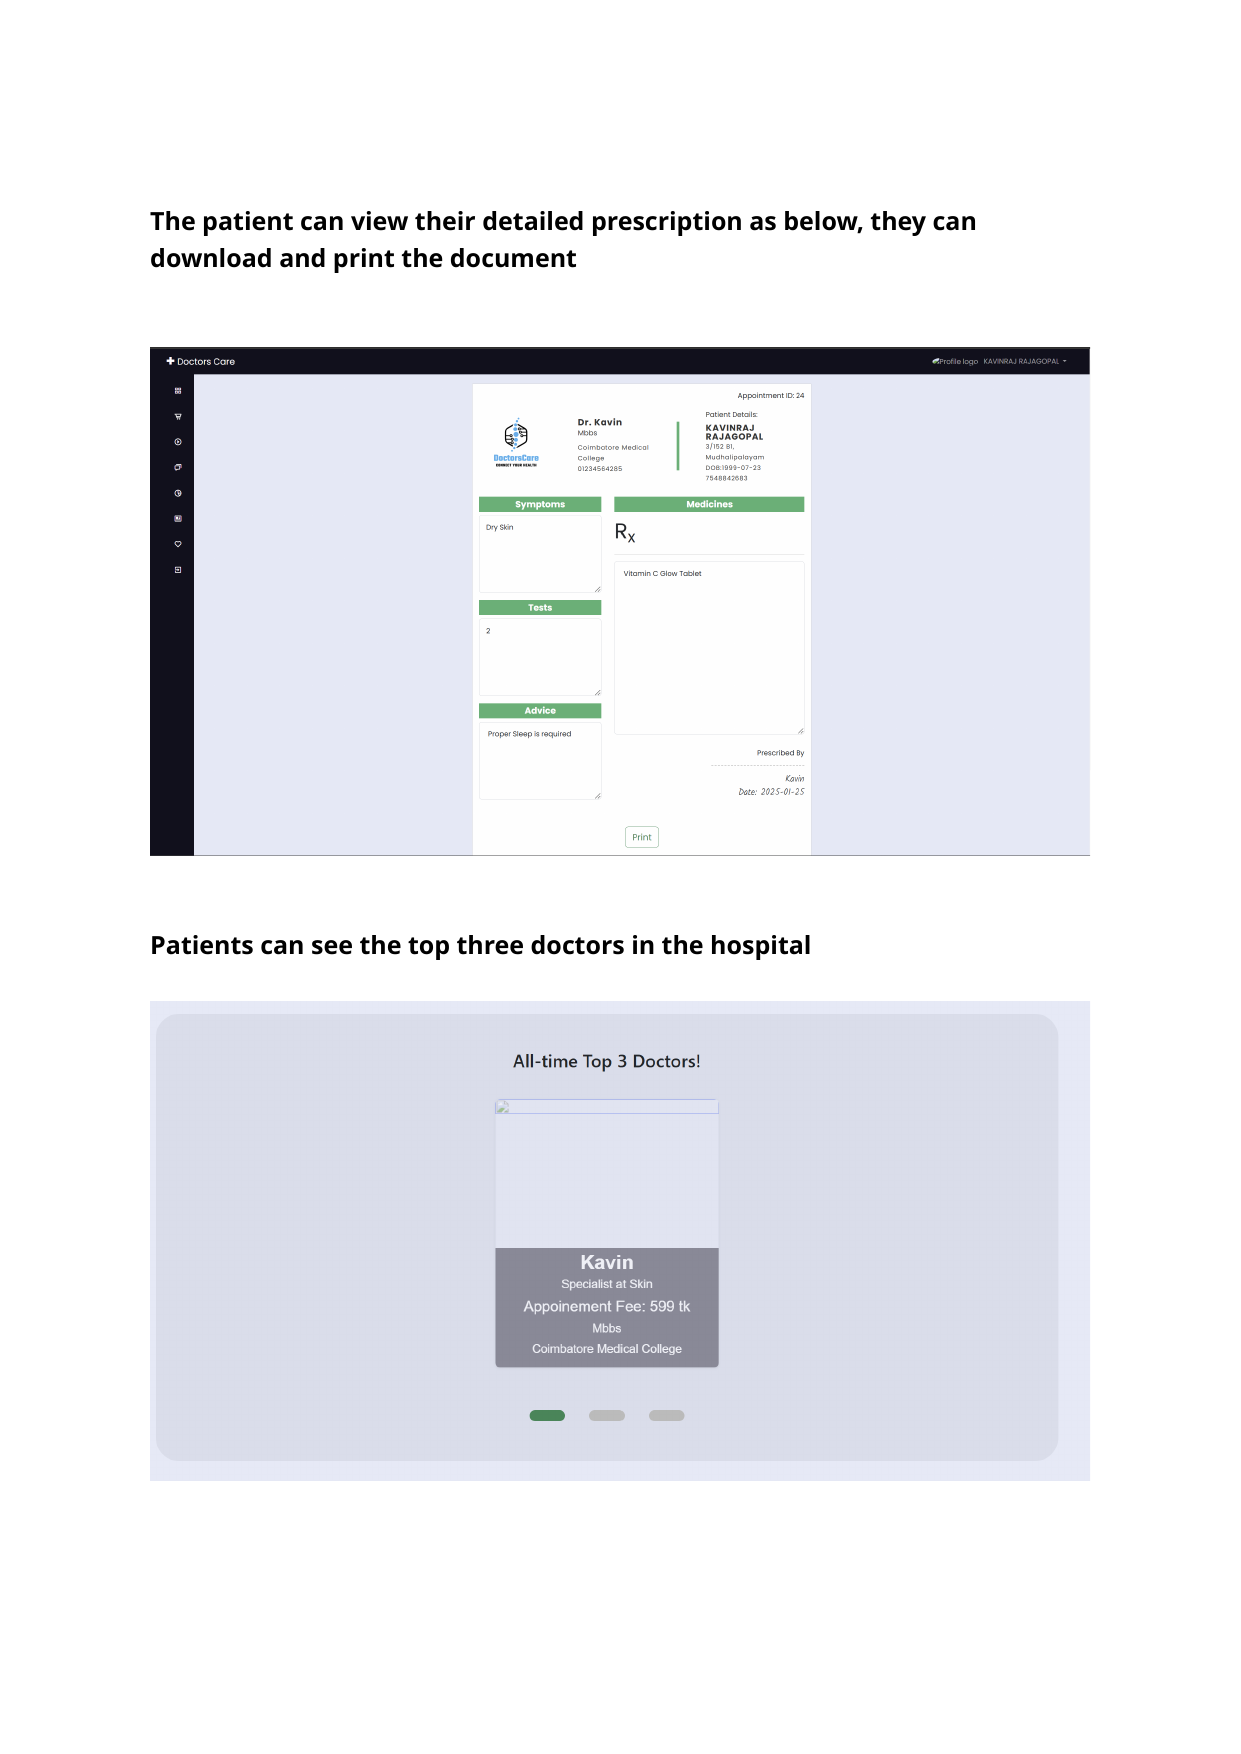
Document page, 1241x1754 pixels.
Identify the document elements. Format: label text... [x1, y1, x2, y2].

text Patients can see the top three doctors in the hospital [150, 928, 1090, 1001]
picture [150, 347, 1091, 856]
picture [150, 1001, 1091, 1481]
text The patient can view their detailed prescription as below, they can download and print the document [150, 203, 1090, 274]
